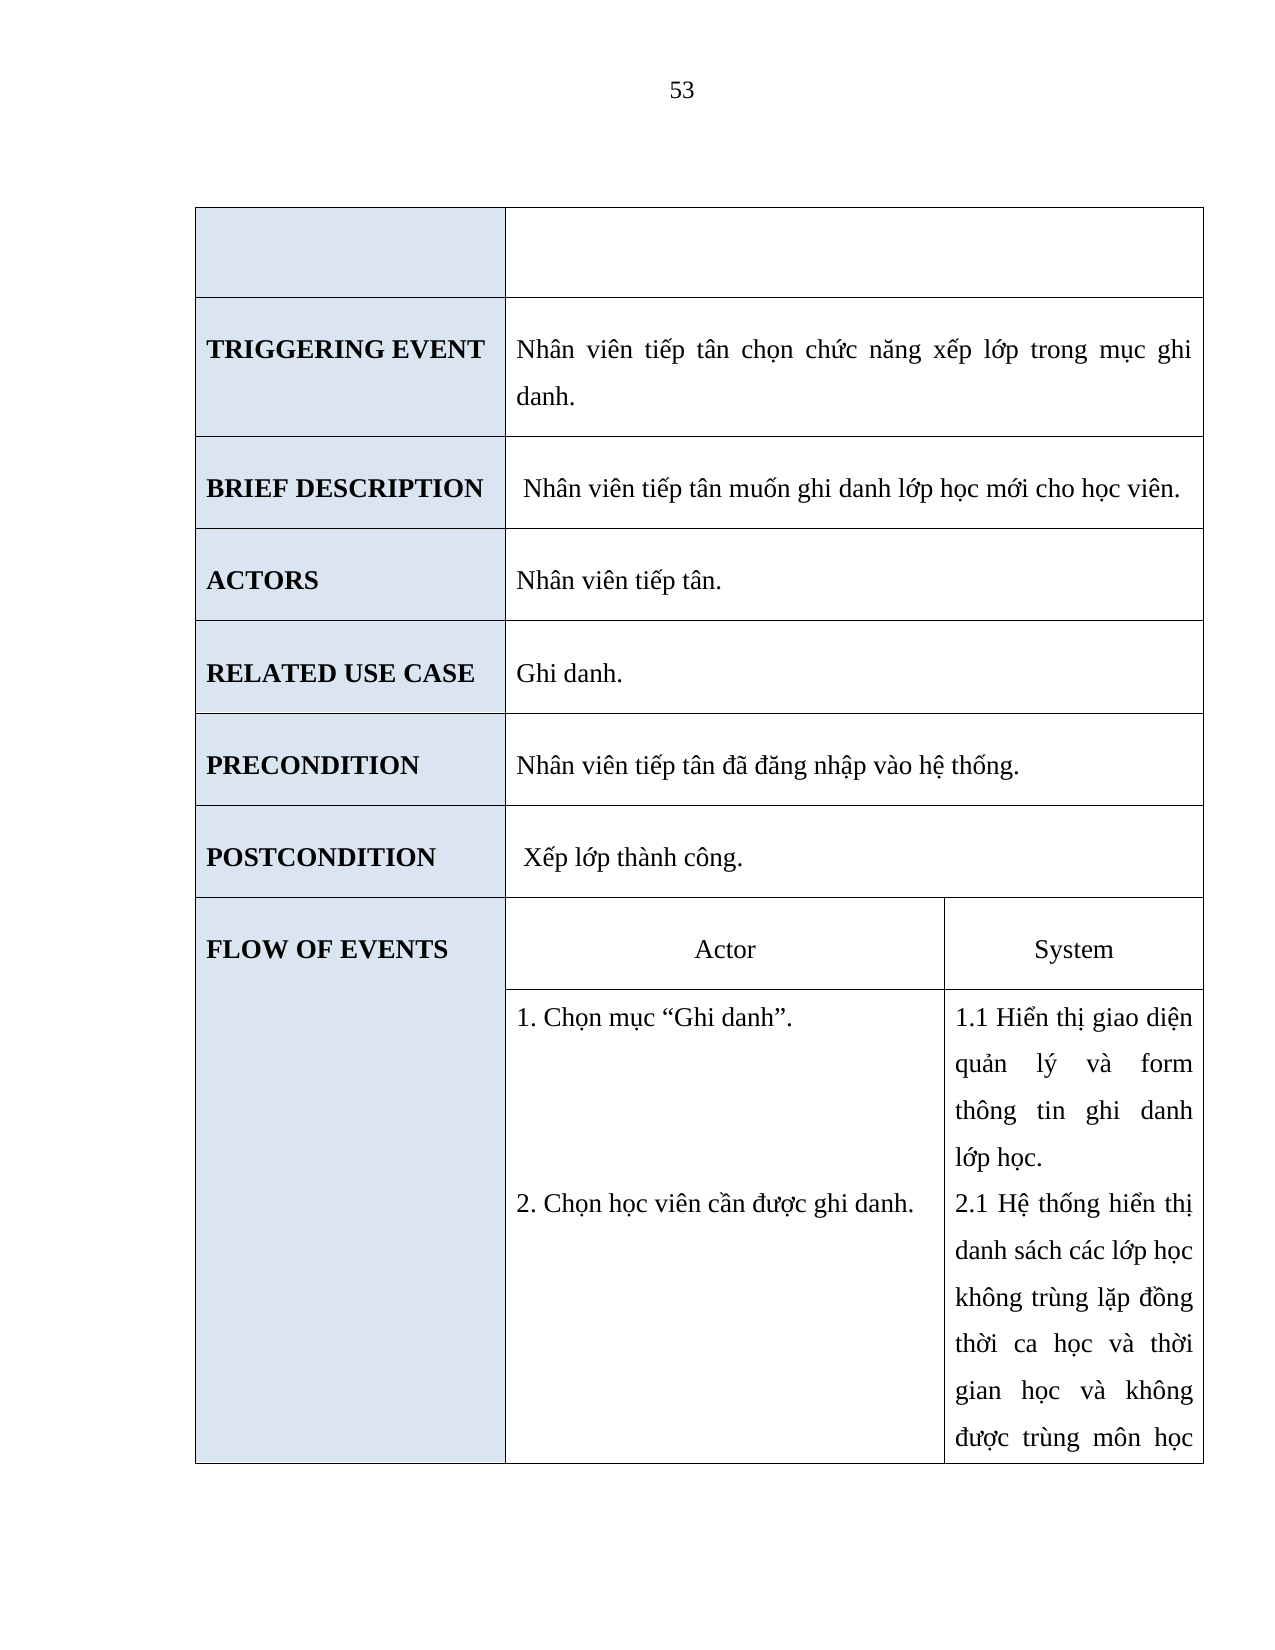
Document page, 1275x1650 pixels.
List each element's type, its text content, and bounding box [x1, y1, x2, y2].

table_cell Ghi danh. [506, 621, 1203, 712]
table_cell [945, 990, 1203, 1462]
table_cell POSTCONDITION [196, 806, 505, 897]
table_cell Nhân viên tiếp tân chọn chức năng xếp lớp trong mục ghi danh. [506, 298, 1203, 436]
table_cell SCENARIO [196, 208, 505, 297]
table_cell RELATED USE CASE [196, 621, 505, 712]
table_cell Nhân viên tiếp tân muốn ghi danh lớp học mới cho học viên. [506, 437, 1203, 528]
table_cell Nhân viên tiếp tân đã đăng nhập vào hệ thống. [506, 714, 1203, 805]
table_cell BRIEF DESCRIPTION [196, 437, 505, 528]
table_cell FLOW OF EVENTS [196, 898, 505, 1462]
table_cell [506, 990, 944, 1462]
table_cell Actor [506, 898, 944, 989]
table_cell ACTORS [196, 529, 505, 620]
table_cell Nhân viên tiếp tân. [506, 529, 1203, 620]
table_cell System [945, 898, 1203, 989]
table_cell TRIGGERING EVENT [196, 298, 505, 436]
table_cell Xếp lớp thành công. [506, 806, 1203, 897]
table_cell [506, 208, 1203, 297]
table_cell PRECONDITION [196, 714, 505, 805]
